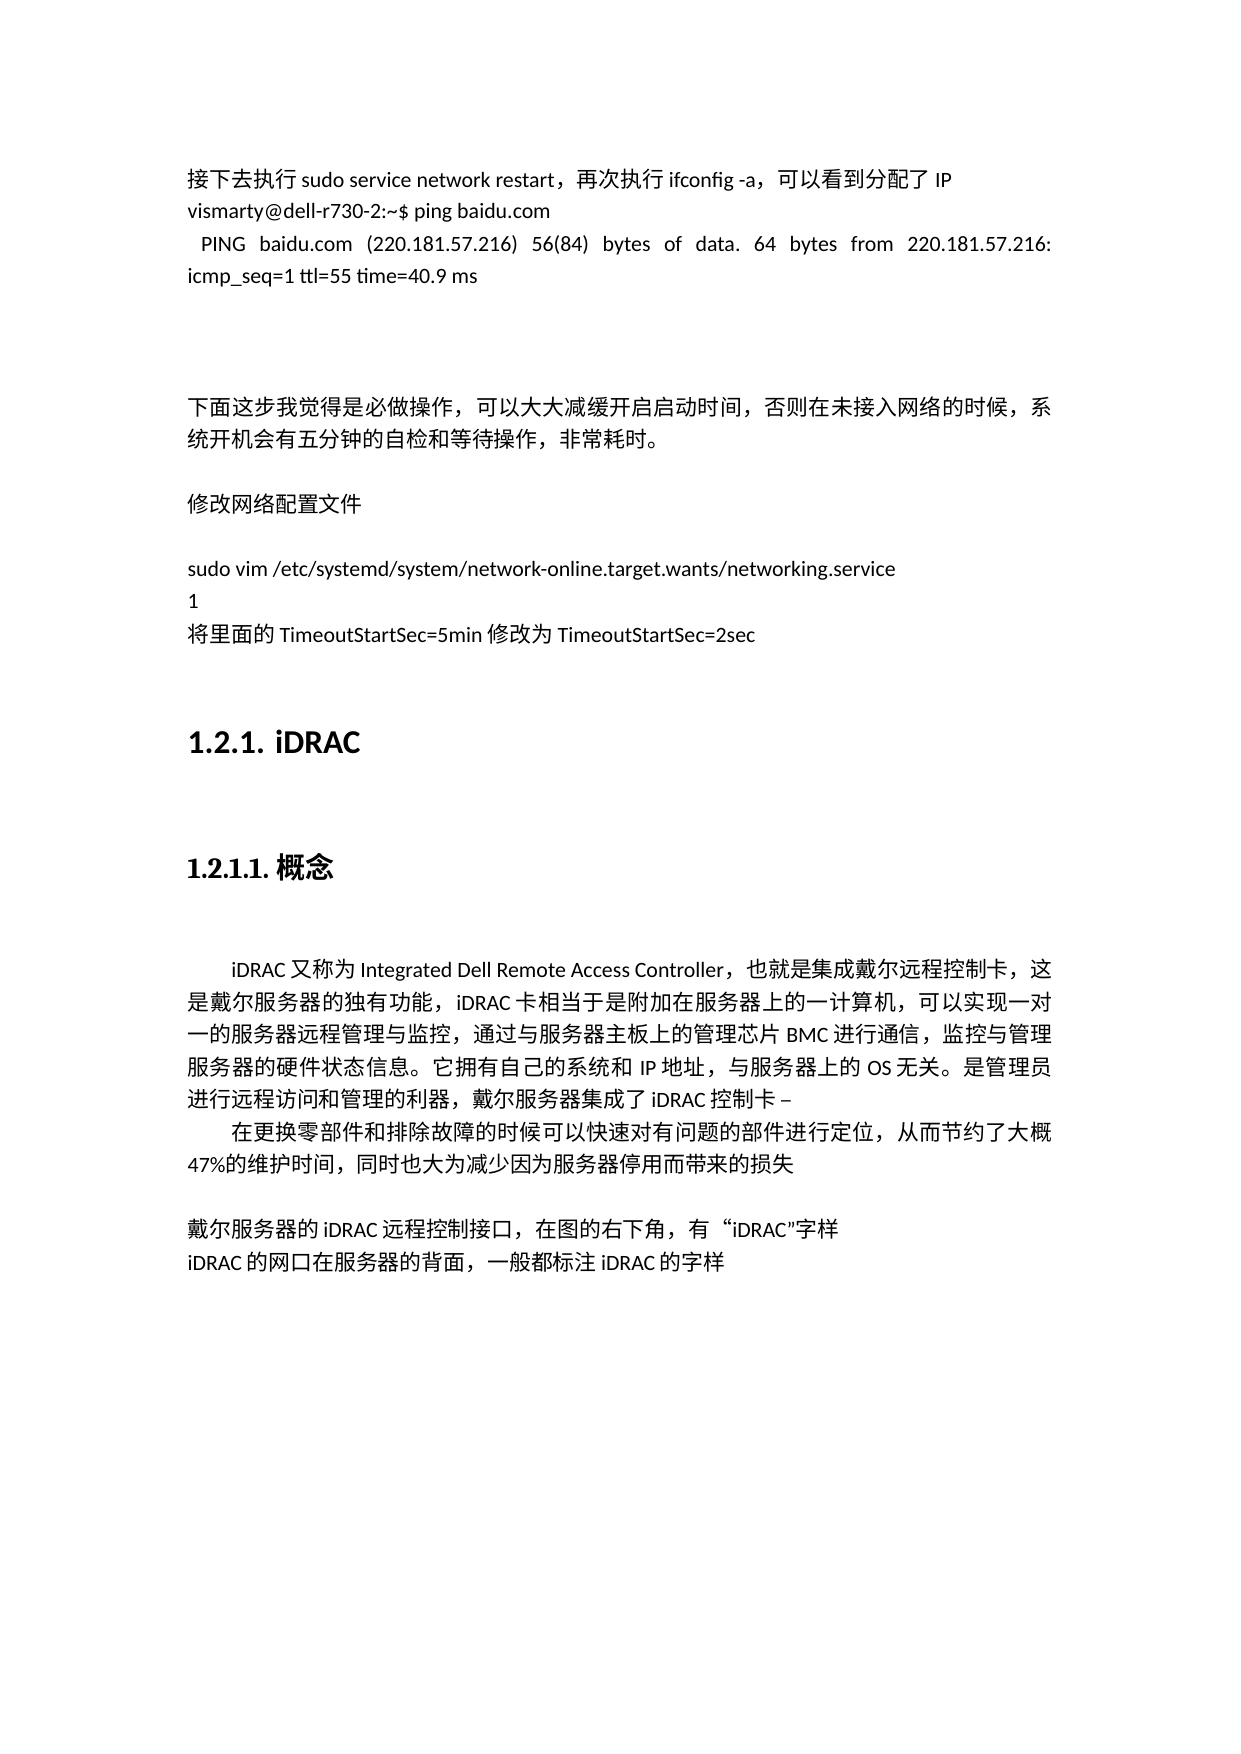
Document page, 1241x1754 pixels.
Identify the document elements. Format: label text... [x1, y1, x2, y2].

text vismarty@dell-r730-2:~$ ping baidu.com [187, 194, 1053, 227]
text sudo vim /etc/systemd/system/network-online.target.wants/networking.service [187, 552, 1053, 584]
subtitle iDRAC [187, 709, 1053, 774]
text PING baidu.com (220.181.57.216) 56(84) bytes of data. 64 bytes from 220.181.57.216: icmp_seq=1 ttl=55 time=40.9 ms [187, 227, 1053, 292]
text 在更换零部件和排除故障的时候可以快速对有问题的部件进行定位，从而节约了大概47%的维护时间，同时也大为减少因为服务器停用而带来的损失 [187, 1114, 1053, 1179]
text 接下去执行sudo service network restart，再次执行ifconfig -a，可以看到分配了IP [187, 162, 1053, 194]
text 将里面的TimeoutStartSec=5min 修改为TimeoutStartSec=2sec [187, 617, 1053, 649]
subtitle 概念 [187, 833, 1053, 898]
text iDRAC又称为Integrated Dell Remote Access Controller，也就是集成戴尔远程控制卡，这是戴尔服务器的独有功能，iDRAC卡相当于是附加在服务器上的一计算机，可以实现一对一的服务器远程管理与监控，通过与服务器主板上的管理芯片BMC进行通信，监控与管理服务器的硬件状态信息。它拥有自己的系统和IP地址，与服务器上的OS无关。是管理员进行远程访问和管理的利器，戴尔服务器集成了iDRAC控制卡 – [187, 952, 1053, 1114]
text 戴尔服务器的iDRAC远程控制接口，在图的右下角，有“iDRAC”字样 [187, 1212, 1053, 1244]
text 下面这步我觉得是必做操作，可以大大减缓开启启动时间，否则在未接入网络的时候，系统开机会有五分钟的自检和等待操作，非常耗时。 [187, 389, 1053, 454]
text 修改网络配置文件 [187, 487, 1053, 519]
text iDRAC的网口在服务器的背面，一般都标注iDRAC的字样 [187, 1244, 1053, 1277]
text 1 [187, 584, 1053, 617]
